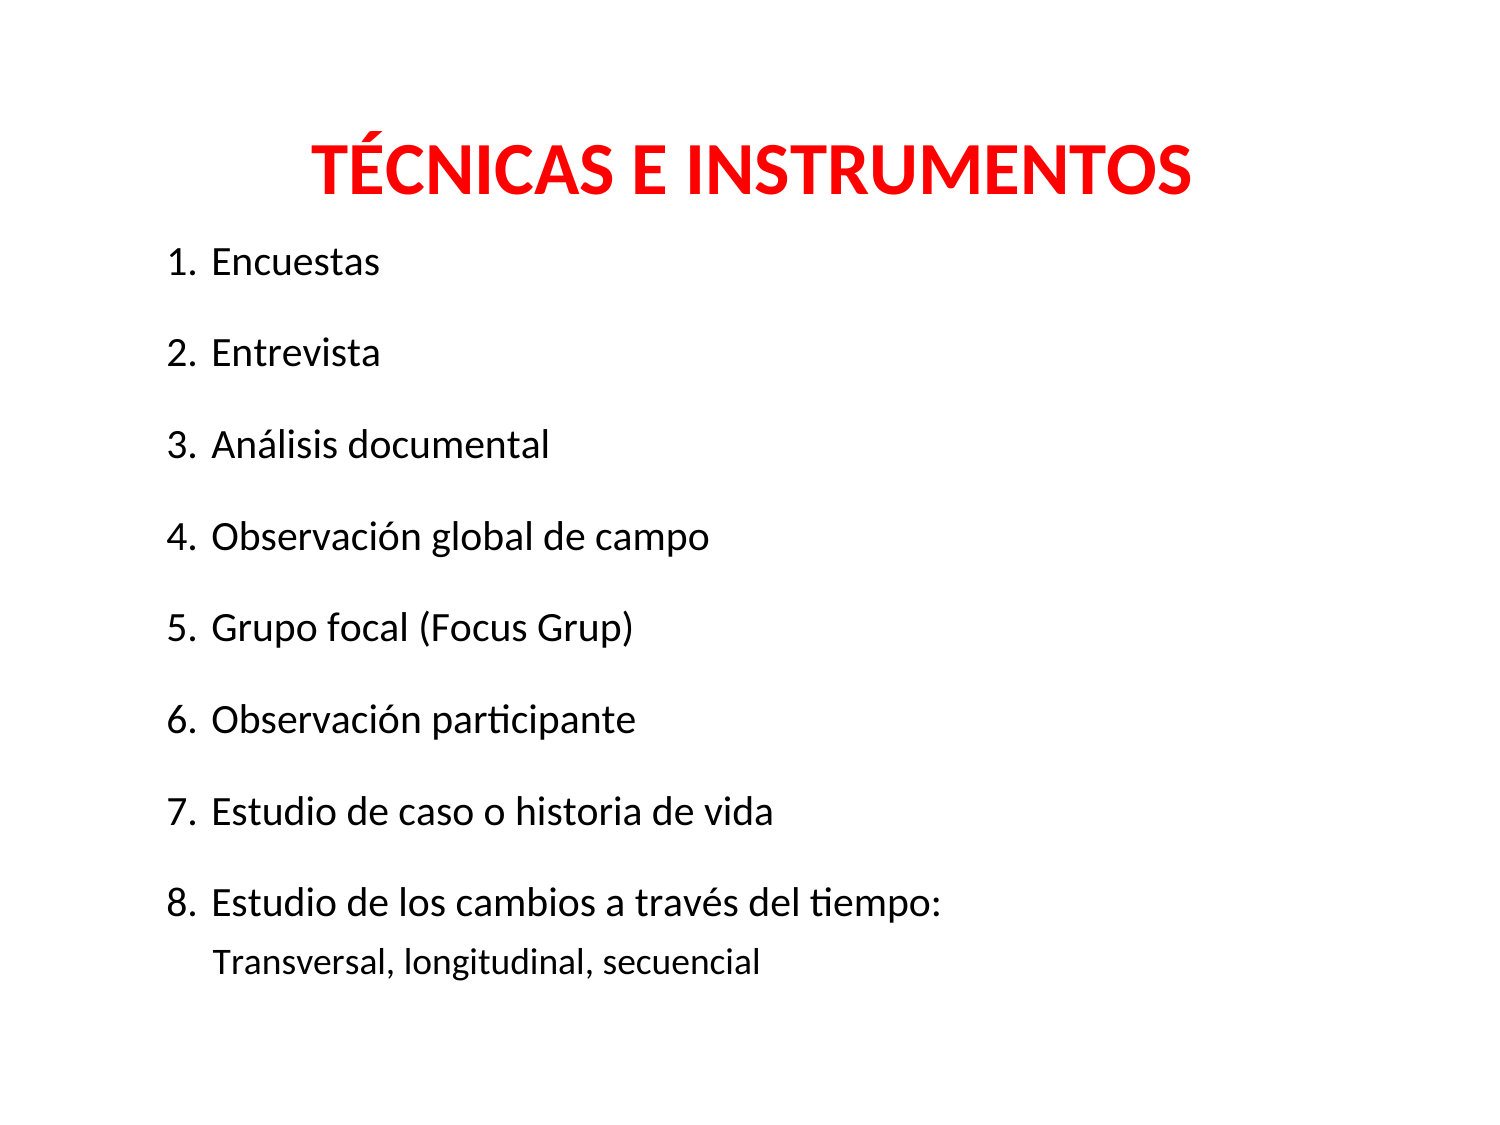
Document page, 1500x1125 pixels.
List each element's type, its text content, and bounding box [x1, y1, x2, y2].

text Transversal, longitudinal, secuencial [212, 938, 1457, 984]
list Análisis documental [166, 418, 1457, 469]
list Grupo focal (Focus Grup) [166, 601, 1457, 652]
list Observación global de campo [166, 510, 1457, 561]
list Estudio de los cambios a través del tiempo: [166, 876, 1457, 927]
list Encuestas [166, 235, 1457, 286]
list Entrevista [166, 326, 1457, 377]
list Estudio de caso o historia de vida [166, 785, 1457, 836]
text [312, 122, 1457, 213]
list Observación participante [166, 693, 1457, 744]
